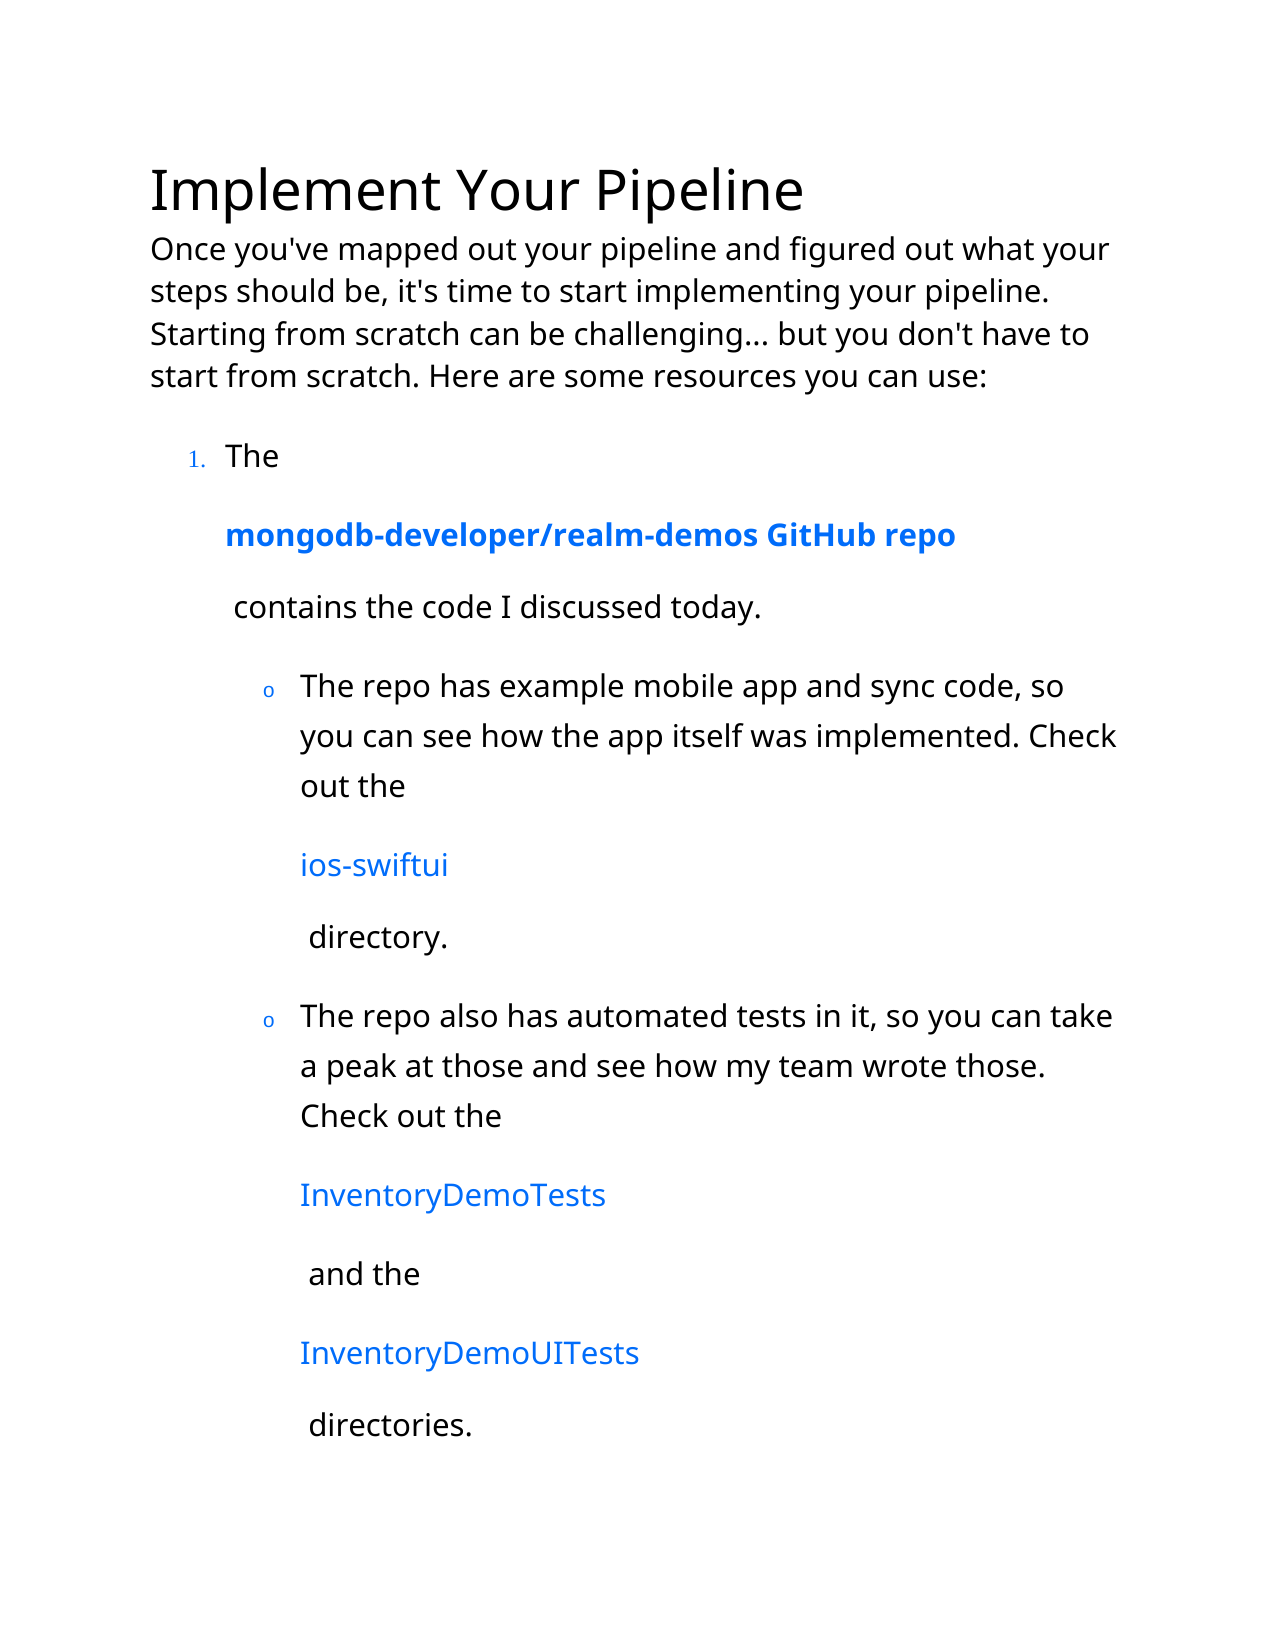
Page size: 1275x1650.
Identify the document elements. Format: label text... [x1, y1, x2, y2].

text mongodb-developer/realm-demos GitHub repo [225, 505, 1125, 555]
text Once you've mapped out your pipeline and figured out what your steps should be, it's time to start implementing your pipeline. Starting from scratch can be challenging... but you don't have to start from scratch. Here are some resources you can use: [150, 227, 1125, 397]
text and the [300, 1245, 1125, 1295]
list The repo has example mobile app and sync code, so you can see how the app itself was implemented. Check out the [262, 656, 1125, 806]
list The [187, 426, 1125, 476]
text InventoryDemoUITests [300, 1324, 1125, 1374]
text contains the code I discussed today. [225, 584, 1125, 627]
text ios-swiftui [300, 836, 1125, 886]
text InventoryDemoTests [300, 1166, 1125, 1216]
text directory. [300, 915, 1125, 957]
text Implement Your Pipeline [150, 150, 1125, 227]
list The repo also has automated tests in it, so you can take a peak at those and see how my team wrote those. Check out the [262, 986, 1125, 1136]
text directories. [300, 1403, 1125, 1446]
